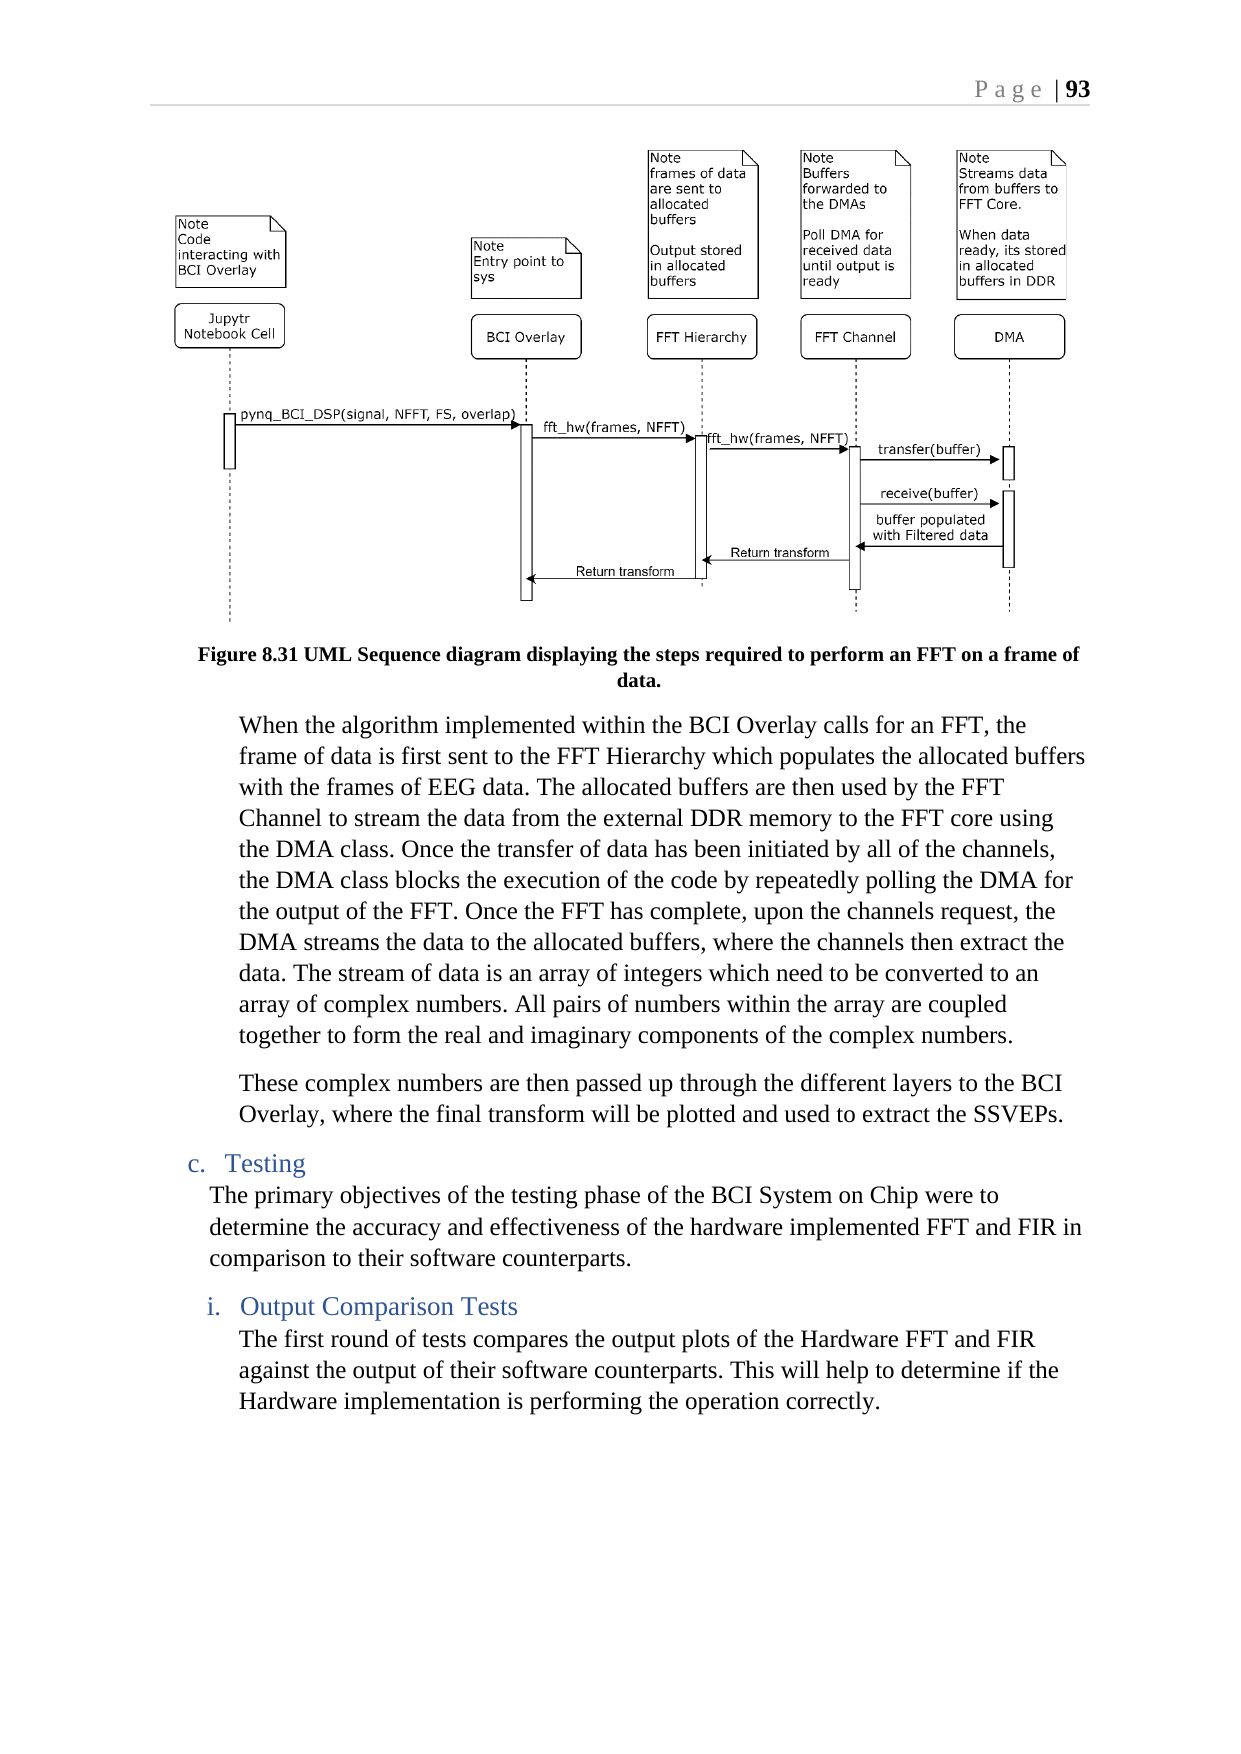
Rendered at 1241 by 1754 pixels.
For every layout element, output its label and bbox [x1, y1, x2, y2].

picture [174, 150, 1067, 623]
